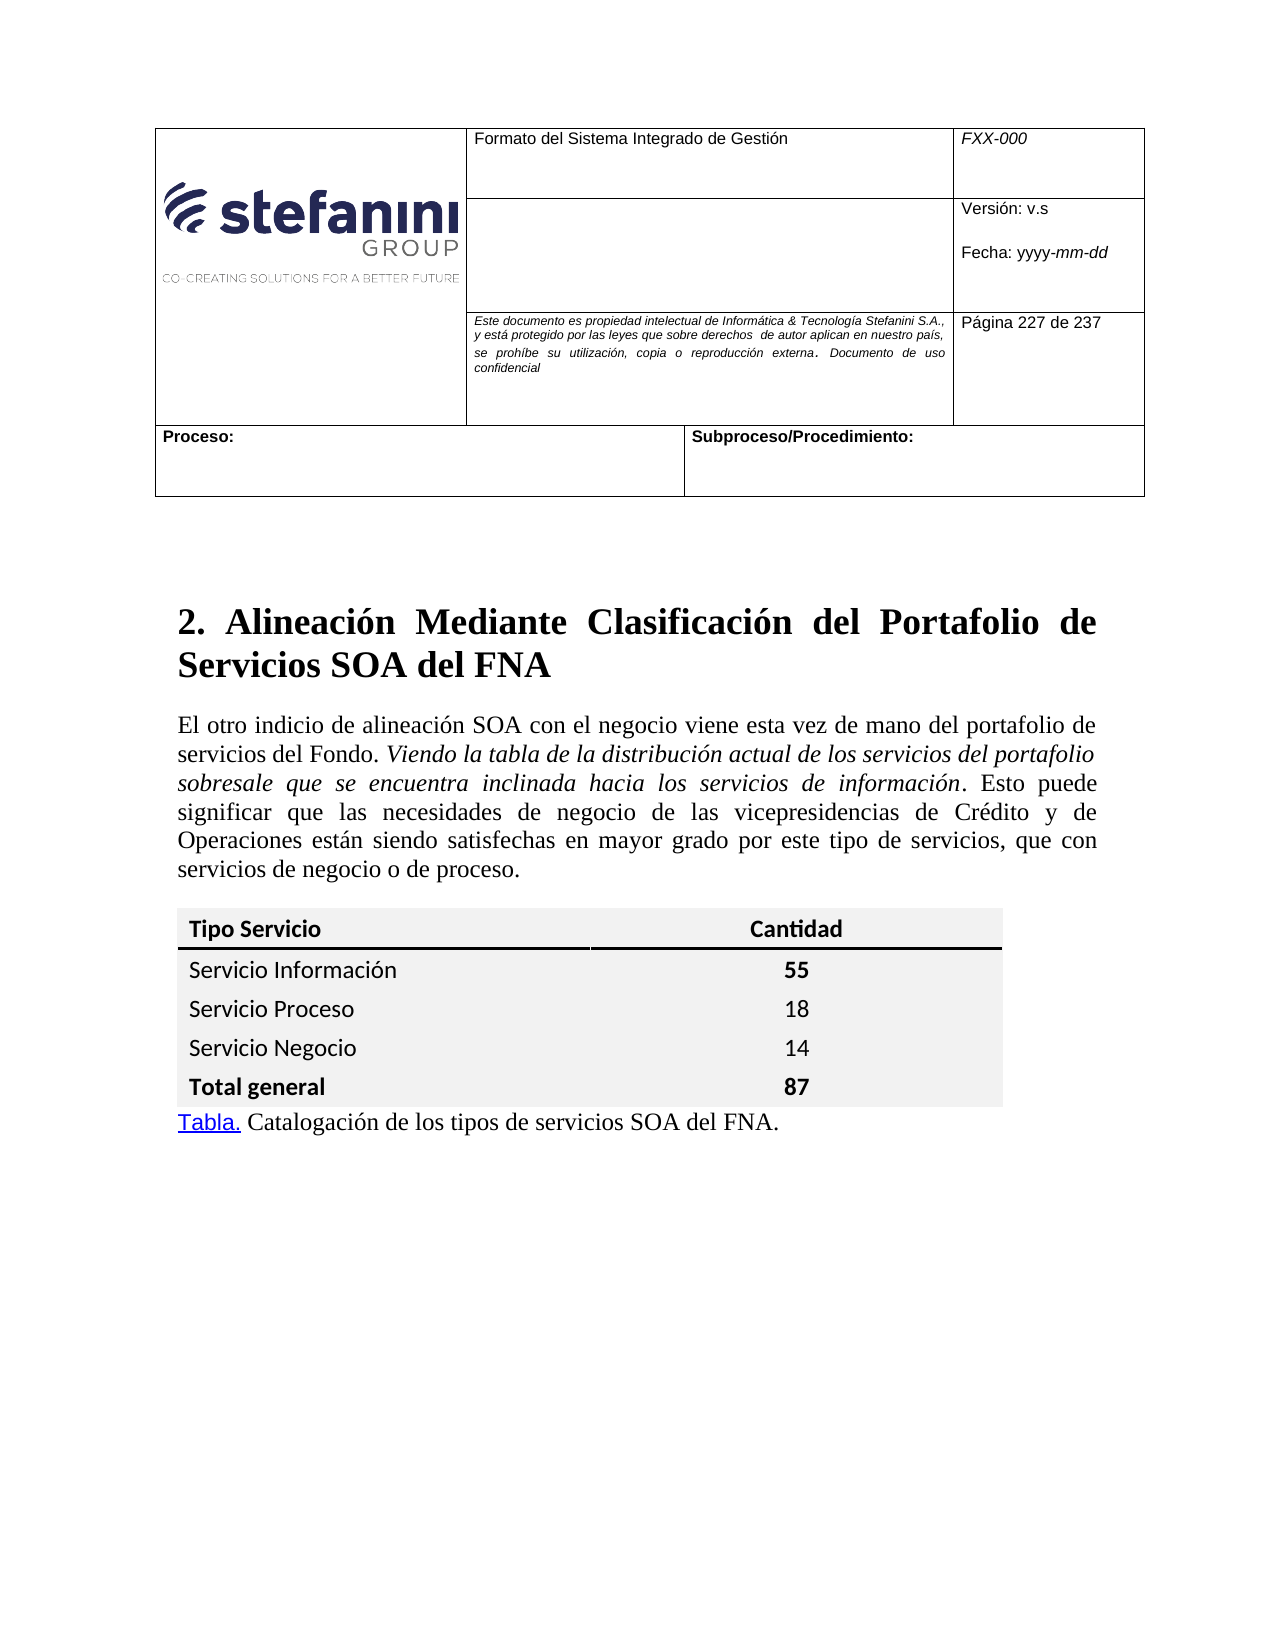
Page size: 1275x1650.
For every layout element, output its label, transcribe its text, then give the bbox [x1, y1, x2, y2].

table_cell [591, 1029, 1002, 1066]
text El otro indicio de alineación SOA con el negocio viene esta vez de mano del portafolio de servicios del Fondo. Viendo la tabla de la distribución actual de los servicios del portafolio sobresale que se encuentra inclinada hacia los servicios de información. Esto puede significar que las necesidades de negocio de las vicepresidencias de Crédito y de Operaciones están siendo satisfechas en mayor grado por este tipo de servicios, que con servicios de negocio o de proceso. [177, 711, 1098, 883]
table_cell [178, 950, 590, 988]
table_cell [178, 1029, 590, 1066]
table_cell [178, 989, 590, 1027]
subtitle 2. Alineación Mediante Clasificación del Portafolio de Servicios SOA del FNA [177, 599, 1098, 686]
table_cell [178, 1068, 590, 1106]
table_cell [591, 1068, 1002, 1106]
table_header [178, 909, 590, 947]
picture [162, 182, 460, 286]
text Tabla. Catalogación de los tipos de servicios SOA del FNA. [177, 1107, 1098, 1135]
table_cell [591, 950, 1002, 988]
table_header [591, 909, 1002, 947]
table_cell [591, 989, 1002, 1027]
